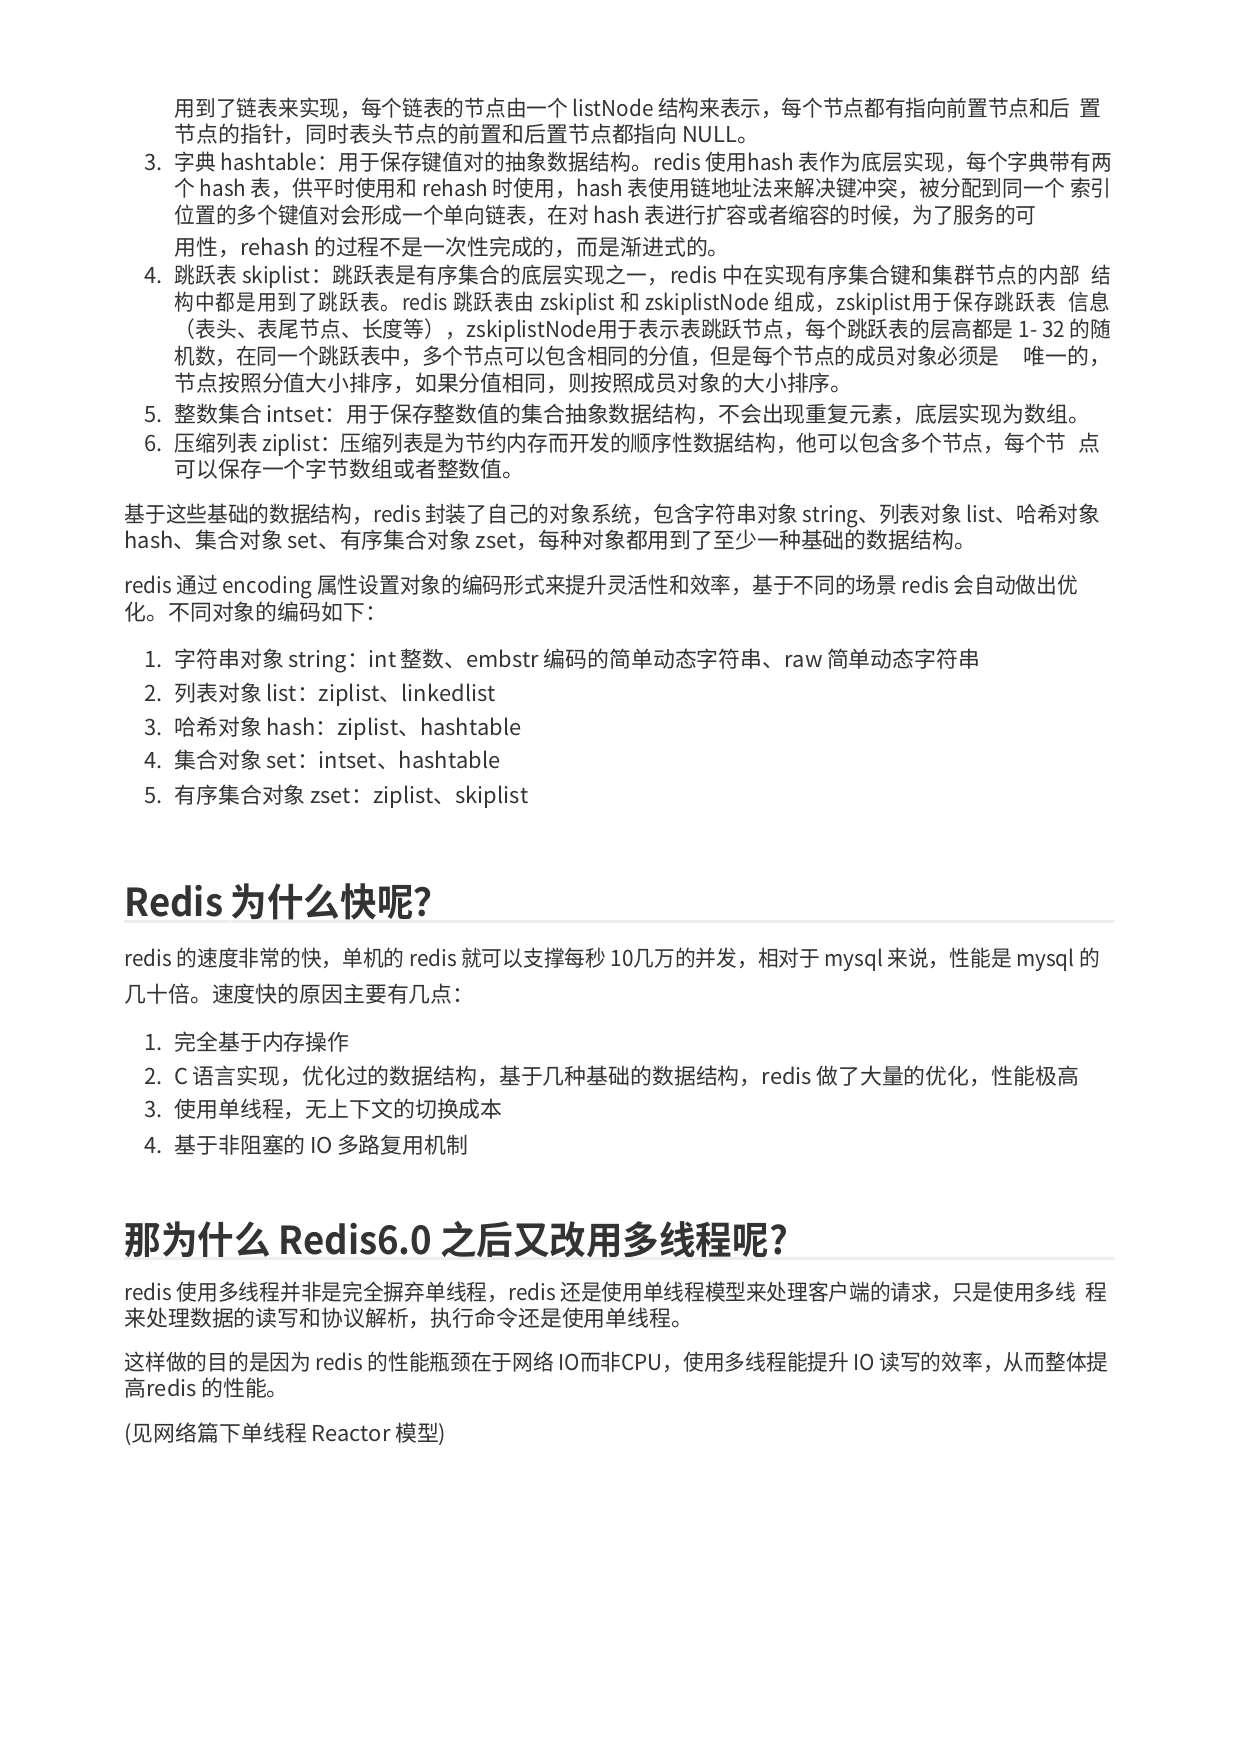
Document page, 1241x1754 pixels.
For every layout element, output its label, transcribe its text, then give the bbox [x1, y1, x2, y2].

list 集合对象set：intset、hashtable [144, 742, 1128, 775]
list 基于⾮阻塞的IO多路复⽤机制 [144, 1124, 1128, 1160]
list 字符串对象string：int整数、embstr编码的简单动态字符串、raw简单动态字符串 [144, 639, 1128, 675]
list 压缩列表ziplist：压缩列表是为节约内存⽽开发的顺序性数据结构，他可以包含多个节点，每个节 点可以保存⼀个字节数组或者整数值。 [144, 430, 1101, 484]
list 使⽤单线程，⽆上下⽂的切换成本 [144, 1091, 1128, 1124]
list 跳跃表skiplist：跳跃表是有序集合的底层实现之⼀，redis中在实现有序集合键和集群节点的内部 结构中都是⽤到了跳跃表。redis跳跃表由zskiplist和zskiplistNode组成，zskiplist⽤于保存跳跃表 信息（表头、表尾节点、⻓度等），zskiplistNode⽤于表示表跳跃节点，每个跳跃表的层⾼都是1- 32的随机数，在同⼀个跳跃表中，多个节点可以包含相同的分值，但是每个节点的成员对象必须是 唯⼀的，节点按照分值⼤⼩排序，如果分值相同，则按照成员对象的⼤⼩排序。 [144, 262, 1111, 397]
text Redis为什么快呢？ [124, 872, 1128, 928]
list 有序集合对象zset：ziplist、skiplist [144, 775, 1128, 811]
text redis使⽤多线程并⾮是完全摒弃单线程，redis还是使⽤单线程模型来处理客户端的请求，只是使⽤多线 程来处理数据的读写和协议解析，执⾏命令还是使⽤单线程。 [124, 1278, 1115, 1332]
text 基于这些基础的数据结构，redis封装了⾃⼰的对象系统，包含字符串对象string、列表对象list、哈希对象hash、集合对象set、有序集合对象zset，每种对象都⽤到了⾄少⼀种基础的数据结构。 [124, 501, 1108, 555]
list 整数集合intset：⽤于保存整数值的集合抽象数据结构，不会出现重复元素，底层实现为数组。 [144, 397, 1128, 429]
list 哈希对象hash：ziplist、hashtable [144, 708, 1128, 742]
text redis的速度⾮常的快，单机的redis就可以⽀撑每秒10⼏万的并发，相对于mysql来说，性能是mysql的 [124, 937, 1128, 973]
list 字典hashtable：⽤于保存键值对的抽象数据结构。redis使⽤hash表作为底层实现，每个字典带有两个hash表，供平时使⽤和rehash时使⽤，hash表使⽤链地址法来解决键冲突，被分配到同⼀个 索引位置的多个键值对会形成⼀个单向链表，在对hash表进⾏扩容或者缩容的时候，为了服务的可 [144, 149, 1113, 229]
text redis通过encoding属性设置对象的编码形式来提升灵活性和效率，基于不同的场景redis会⾃动做出优化。不同对象的编码如下： [124, 572, 1099, 626]
text (⻅⽹络篇下单线程Reactor模型) [124, 1416, 1128, 1448]
text 那为什么Redis6.0之后⼜改⽤多线程呢? [124, 1209, 1128, 1265]
text ⼏⼗倍。速度快的原因主要有⼏点： [124, 973, 1128, 1009]
list C语⾔实现，优化过的数据结构，基于⼏种基础的数据结构，redis做了⼤量的优化，性能极⾼ [144, 1058, 1128, 1091]
list 完全基于内存操作 [144, 1021, 1128, 1058]
text ⽤性，rehash的过程不是⼀次性完成的，⽽是渐进式的。 [174, 229, 1128, 262]
list 列表对象list：ziplist、linkedlist [144, 675, 1128, 708]
text 这样做的⽬的是因为redis的性能瓶颈在于⽹络IO⽽⾮CPU，使⽤多线程能提升IO读写的效率，从⽽整体提⾼redis的性能。 [124, 1349, 1109, 1403]
text ⽤到了链表来实现，每个链表的节点由⼀个listNode结构来表示，每个节点都有指向前置节点和后 置节点的指针，同时表头节点的前置和后置节点都指向NULL。 [174, 95, 1105, 149]
